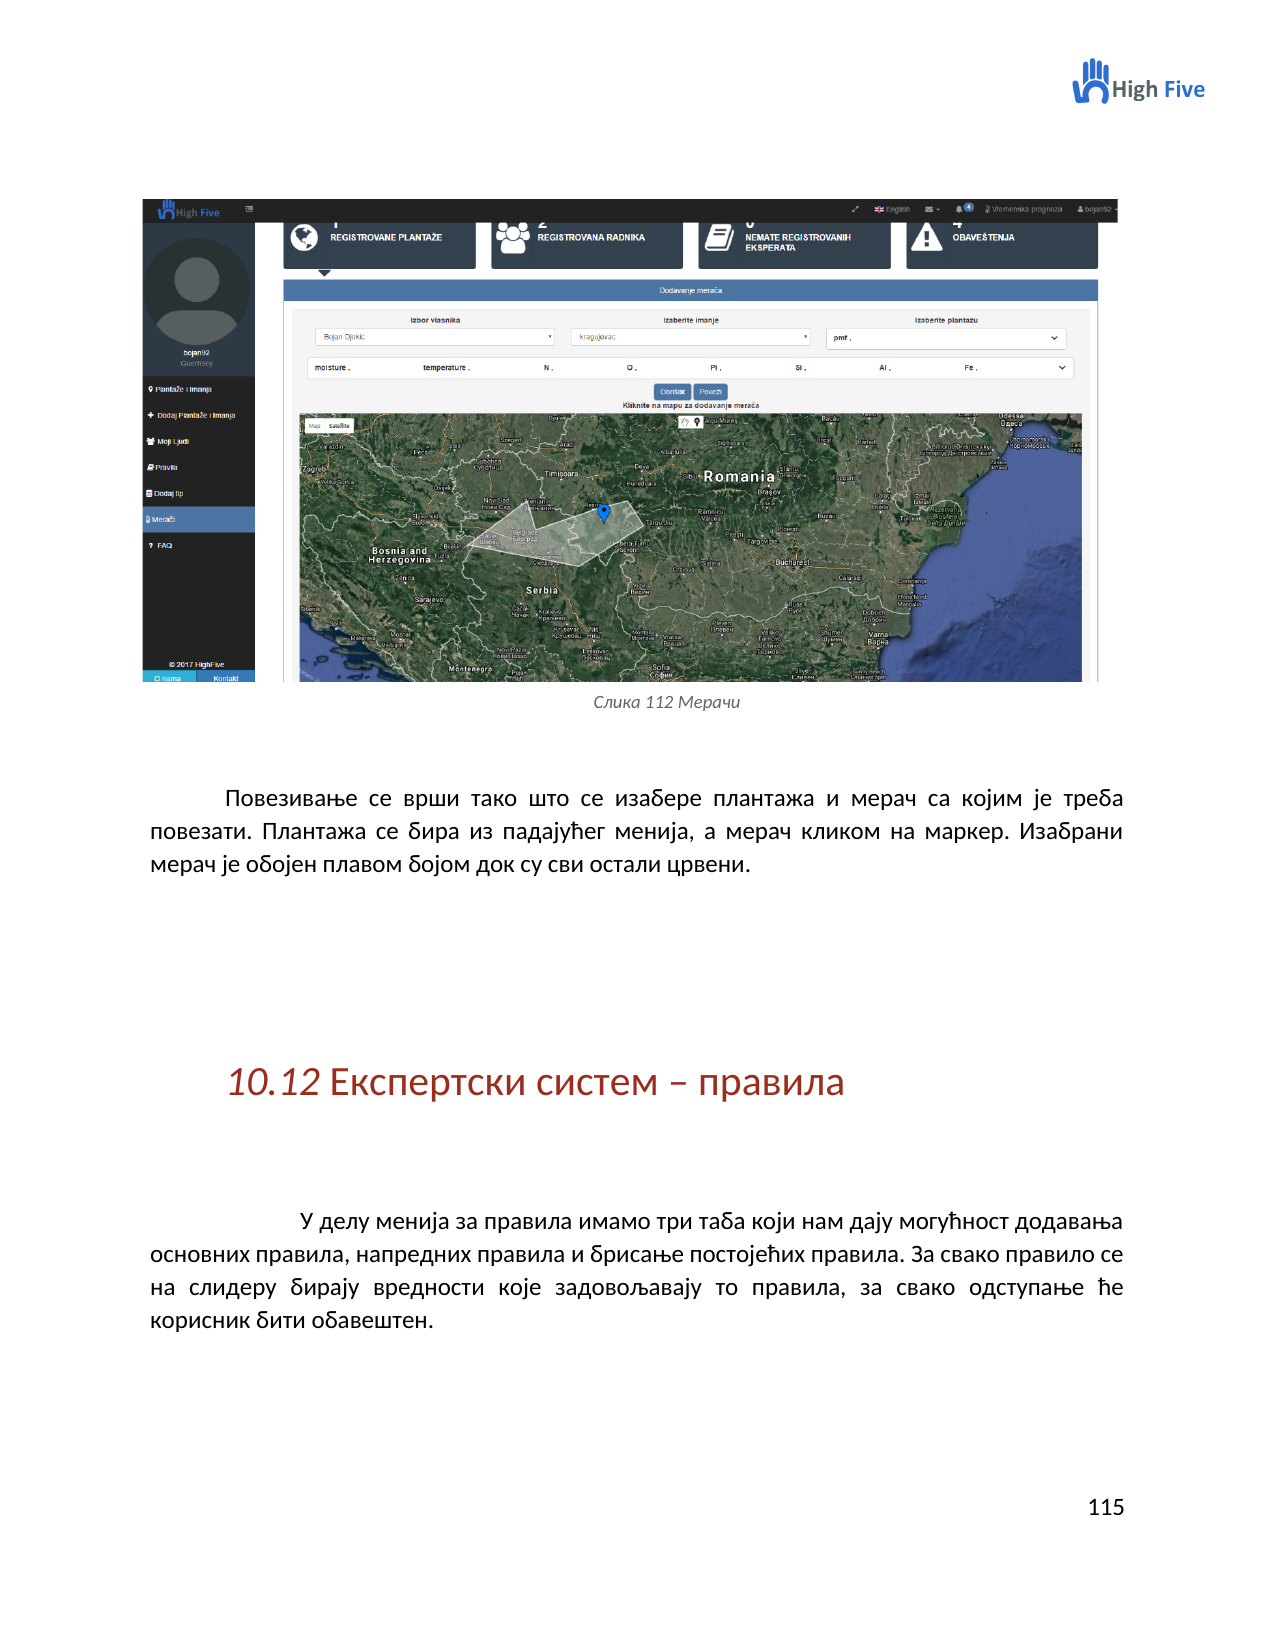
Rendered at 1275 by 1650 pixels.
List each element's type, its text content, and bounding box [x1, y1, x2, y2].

subtitle 10.12 Експертски систем – правила [150, 1054, 1125, 1105]
text У делу менија за правила имамо три таба који нам дају могућност додавања основних правила, напредних правила и брисање постојећих правила. За свако правило се на слидеру бирају вредности које задовољавају то правила, за свако одступање ће корисник бити обавештен. [150, 1205, 1125, 1335]
picture [142, 199, 1118, 682]
picture [1069, 53, 1223, 110]
text Повезивање се врши тако што се изабере плантажа и мерач са којим је треба повезати. Плантажа се бира из падајућег менија, а мерач кликом на маркер. Изабрани мерач је обојен плавом бојом док су сви остали црвени. [150, 782, 1125, 878]
